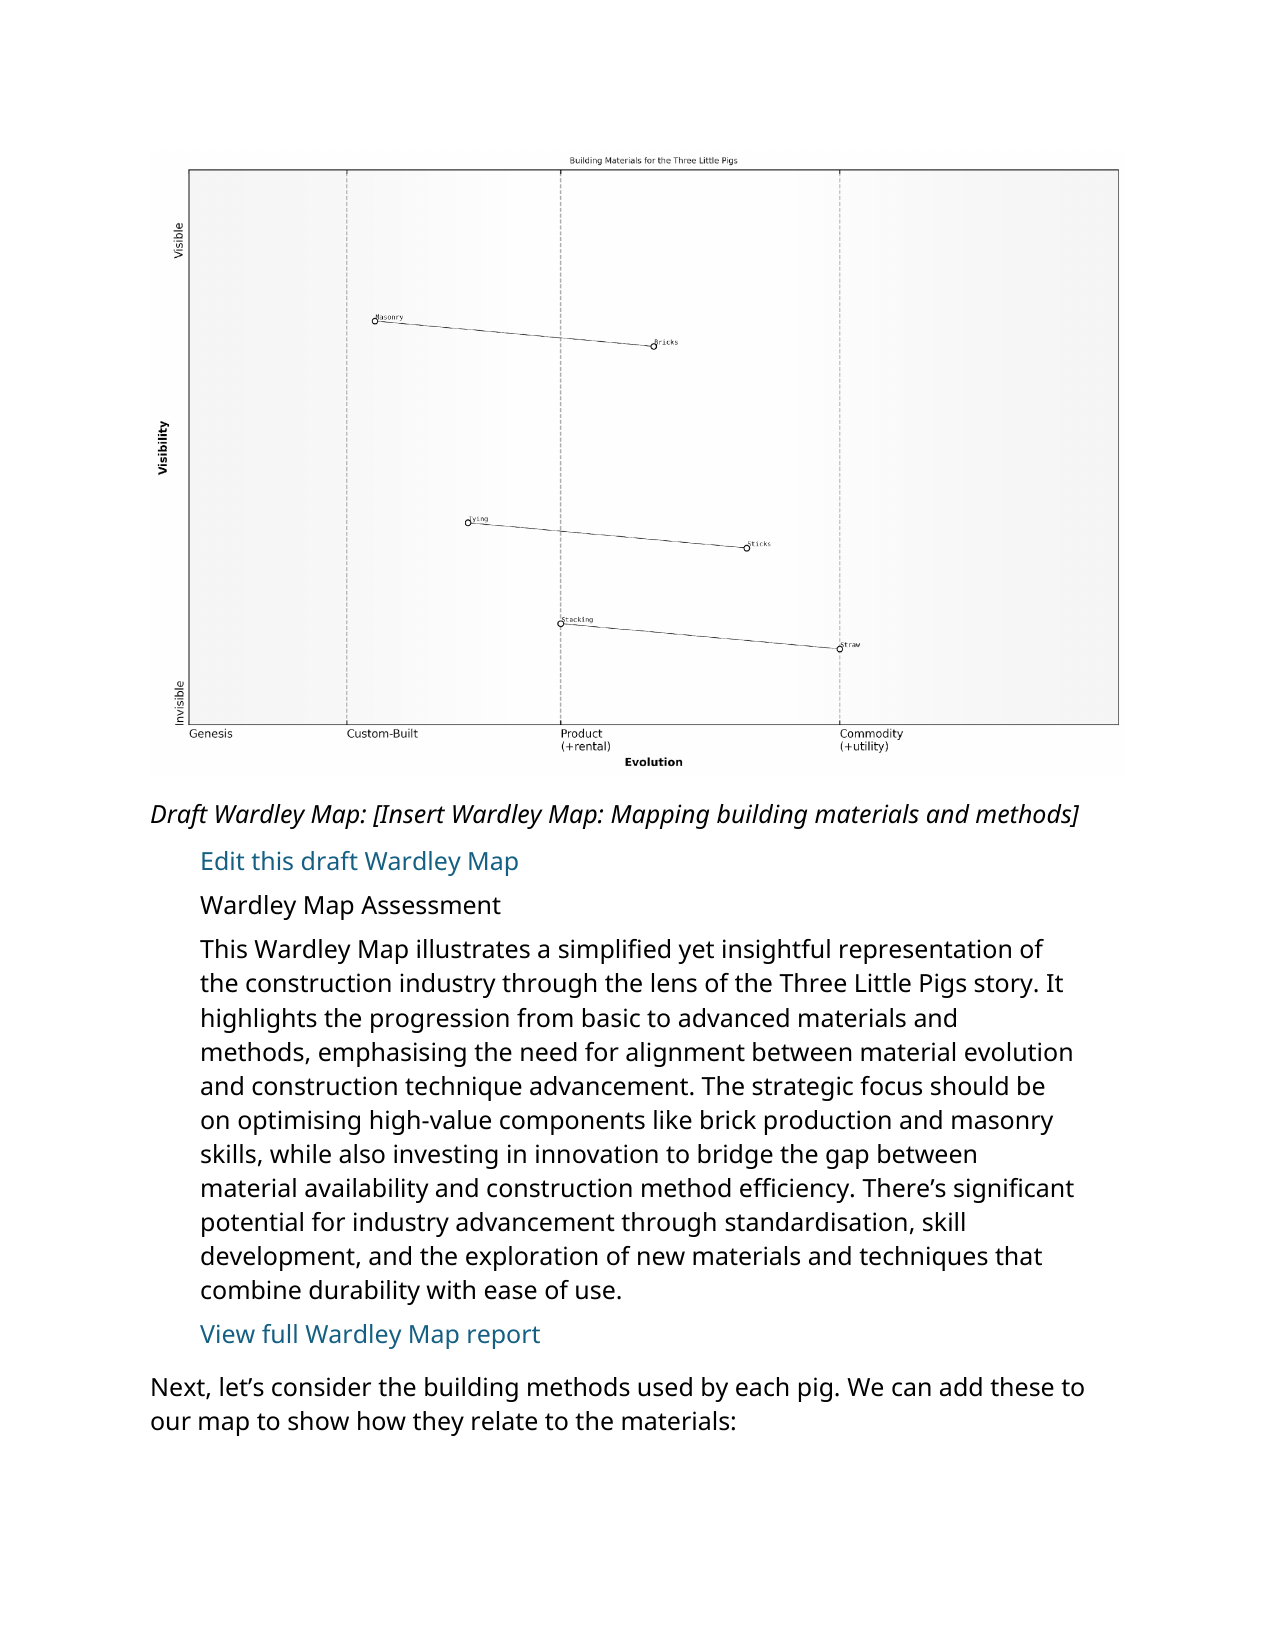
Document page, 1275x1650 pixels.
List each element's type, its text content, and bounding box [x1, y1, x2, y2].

text This Wardley Map illustrates a simplified yet insightful representation of the construction industry through the lens of the Three Little Pigs story. It highlights the progression from basic to advanced materials and methods, emphasising the need for alignment between material evolution and construction technique advancement. The strategic focus should be on optimising high-value components like brick production and masonry skills, while also investing in innovation to bridge the gap between material availability and construction method efficiency. There’s significant potential for industry advancement through standardisation, skill development, and the exploration of new materials and techniques that combine durability with ease of use. [200, 932, 1075, 1307]
text View full Wardley Map report [200, 1317, 1075, 1351]
text Next, let’s consider the building methods used by each pig. We can add these to our map to show how they relate to the materials: [150, 1370, 1125, 1438]
text Wardley Map Assessment [200, 888, 1075, 922]
text Edit this draft Wardley Map [200, 843, 1075, 877]
text Draft Wardley Map: [Insert Wardley Map: Mapping building materials and methods] [150, 797, 1125, 831]
picture [150, 150, 1125, 776]
